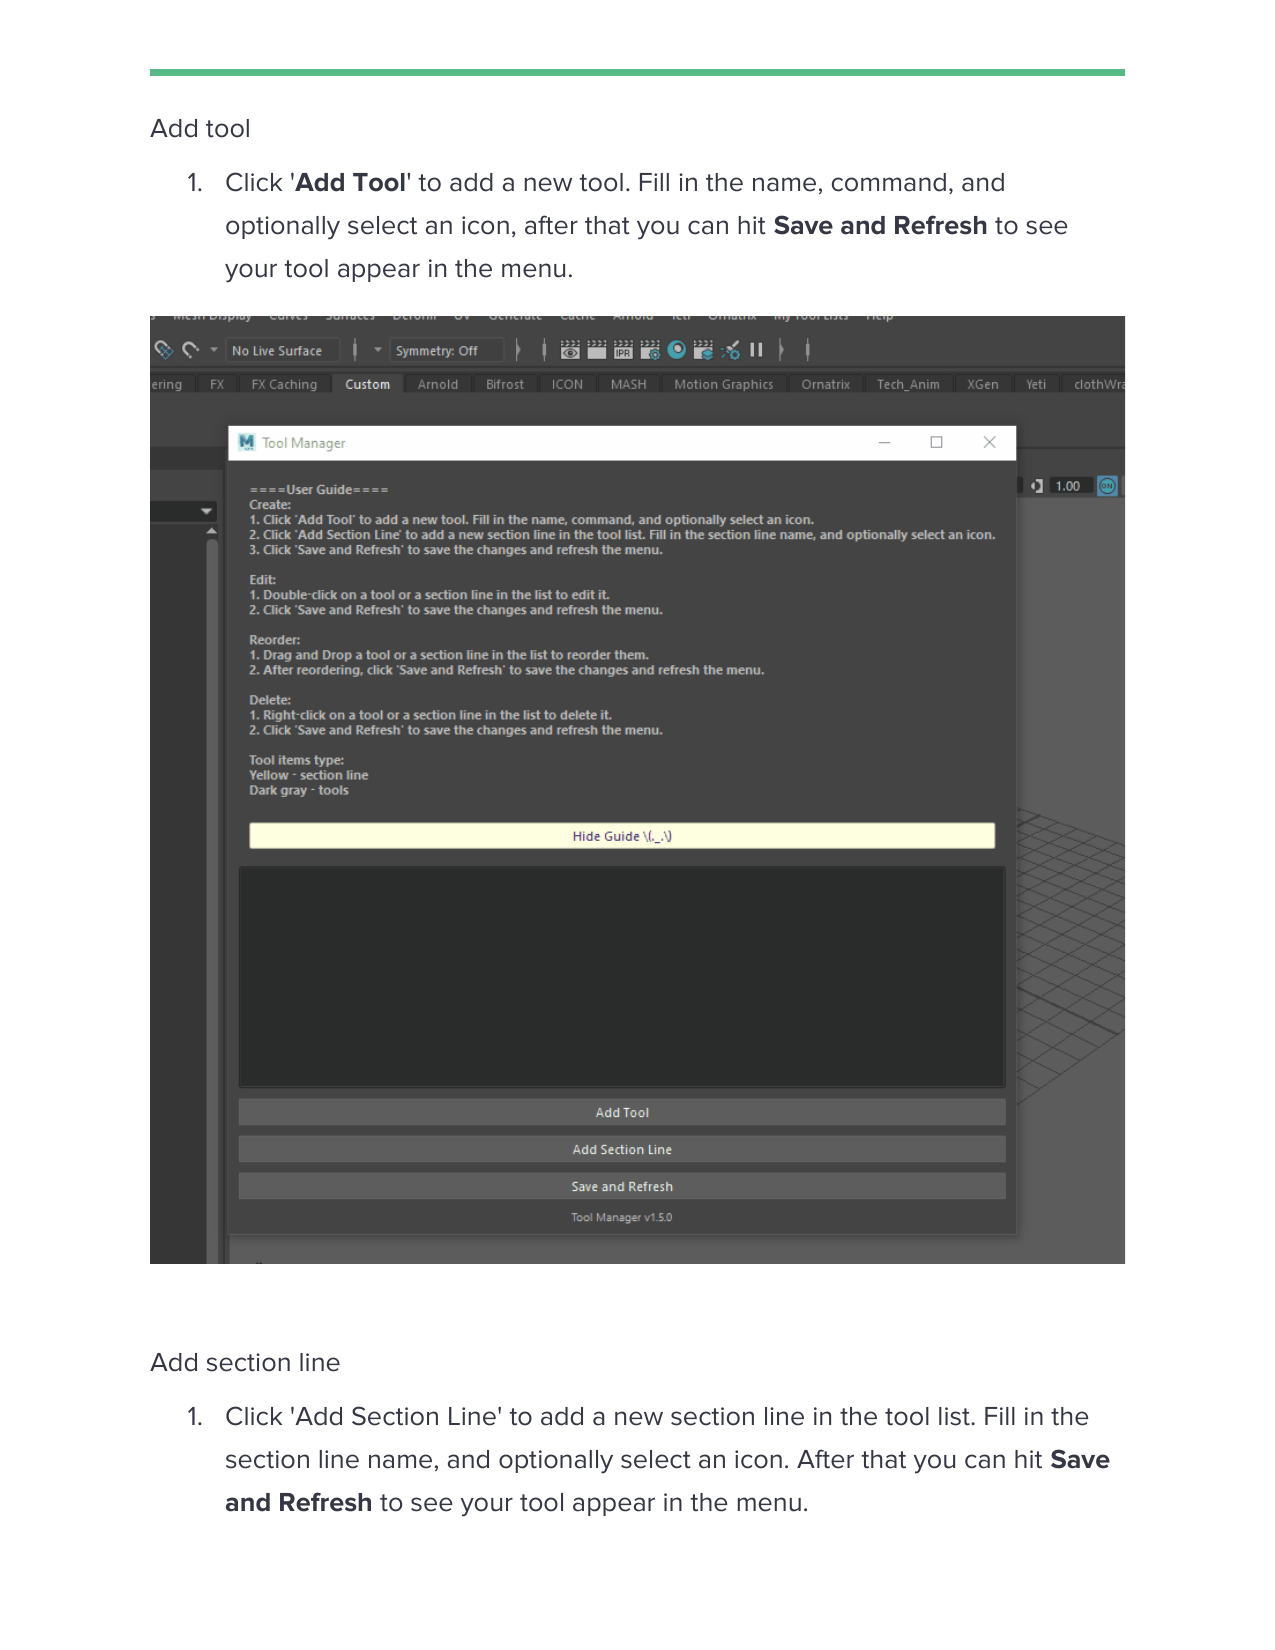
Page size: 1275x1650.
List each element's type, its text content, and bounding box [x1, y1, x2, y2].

picture [150, 316, 1125, 1264]
picture [150, 69, 1125, 76]
subtitle Add tool [150, 112, 1125, 146]
list Click 'Add Tool' to add a new tool. Fill in the name, command, and optionally select an icon, after that you can hit Save and Refresh to see your tool appear in the menu. [187, 166, 1125, 285]
subtitle Add section line [150, 1347, 1125, 1380]
list Click 'Add Section Line' to add a new section line in the tool list. Fill in the section line name, and optionally select an icon. After that you can hit Save and Refresh to see your tool appear in the menu. [187, 1401, 1125, 1519]
